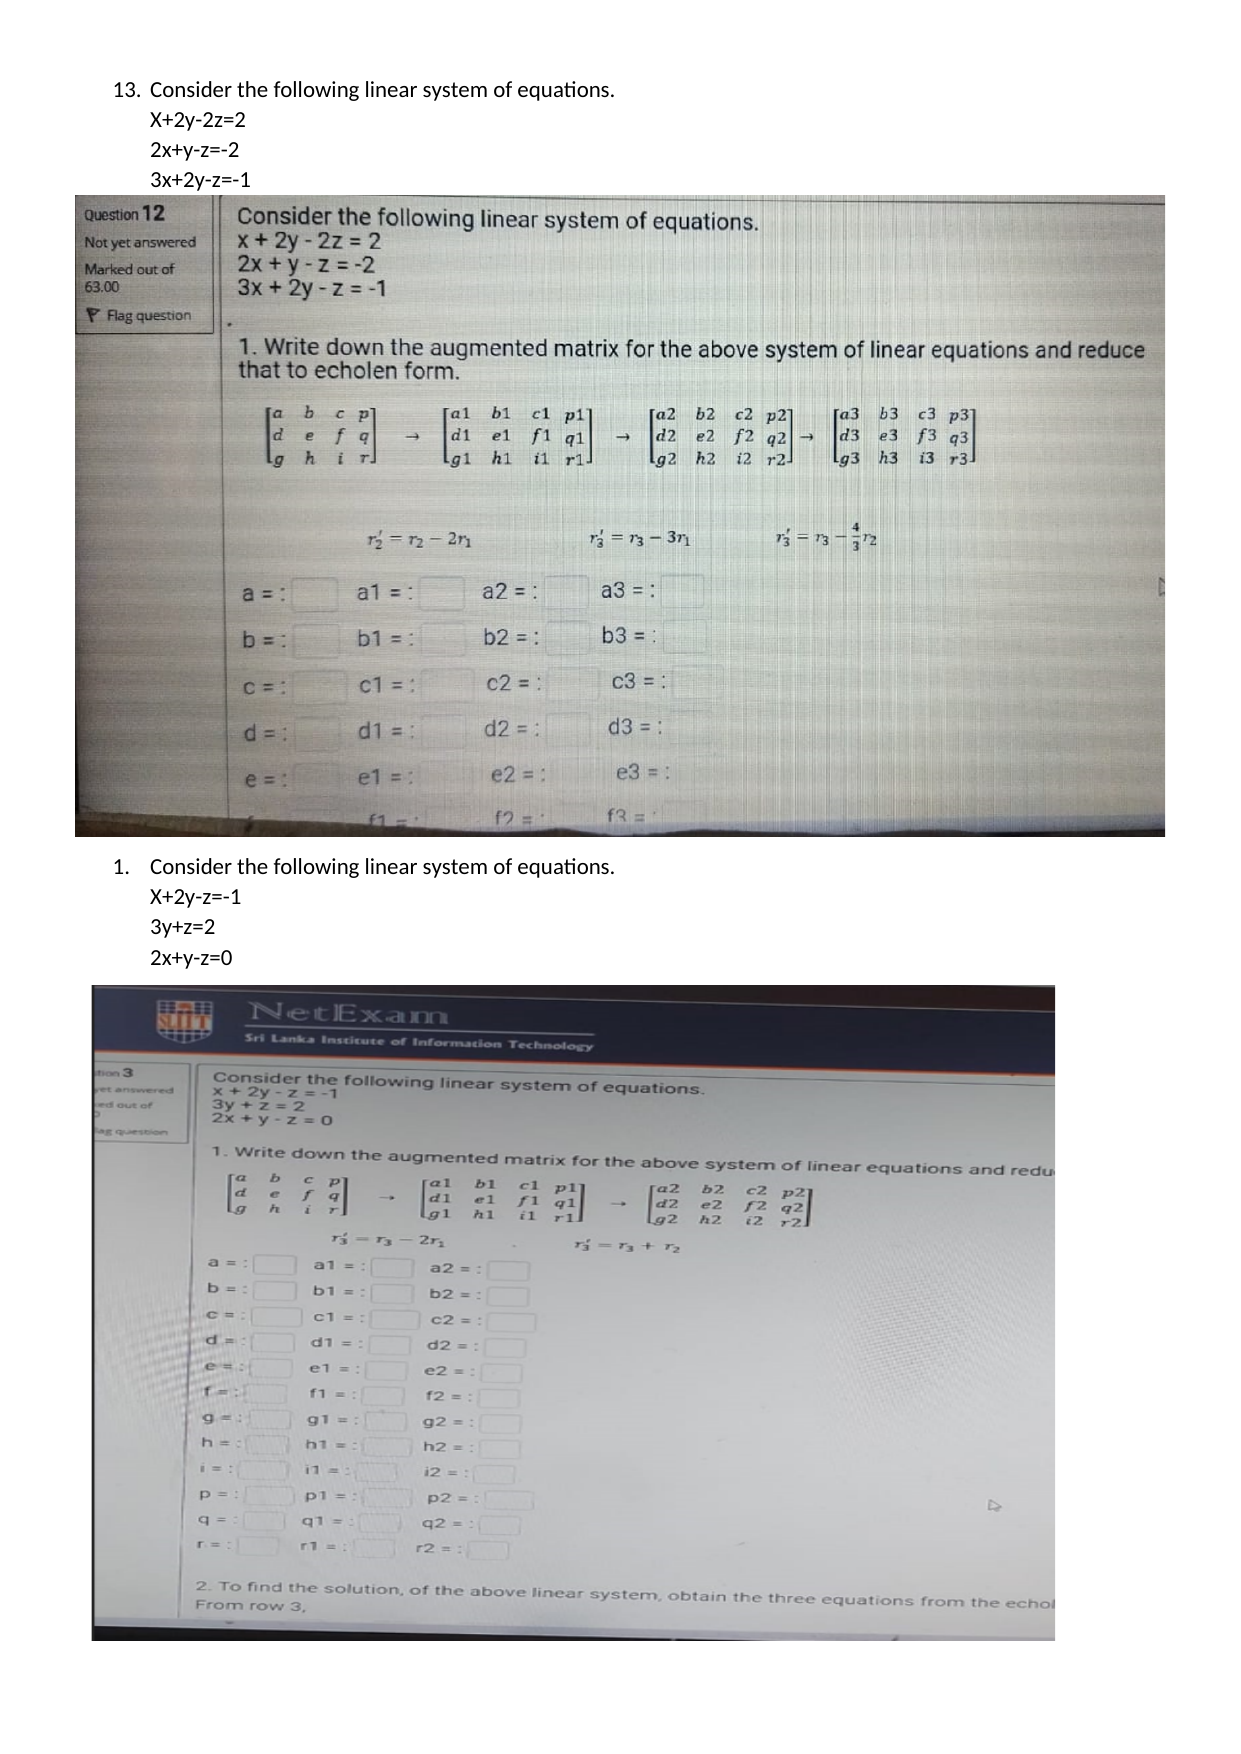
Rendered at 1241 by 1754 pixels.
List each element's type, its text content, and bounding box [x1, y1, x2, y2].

list 2x+y-z=-2 [150, 135, 1165, 163]
list X+2y-z=-1 [150, 882, 1165, 910]
picture [75, 195, 1166, 837]
list 3x+2y-z=-1 [150, 166, 1165, 194]
list Consider the following linear system of equations. [112, 852, 1165, 880]
list 3y+z=2 [150, 912, 1165, 941]
list Consider the following linear system of equations. [112, 75, 1165, 103]
picture [91, 985, 1056, 1641]
list 2x+y-z=0 [150, 943, 1165, 971]
list X+2y-2z=2 [150, 105, 1165, 133]
